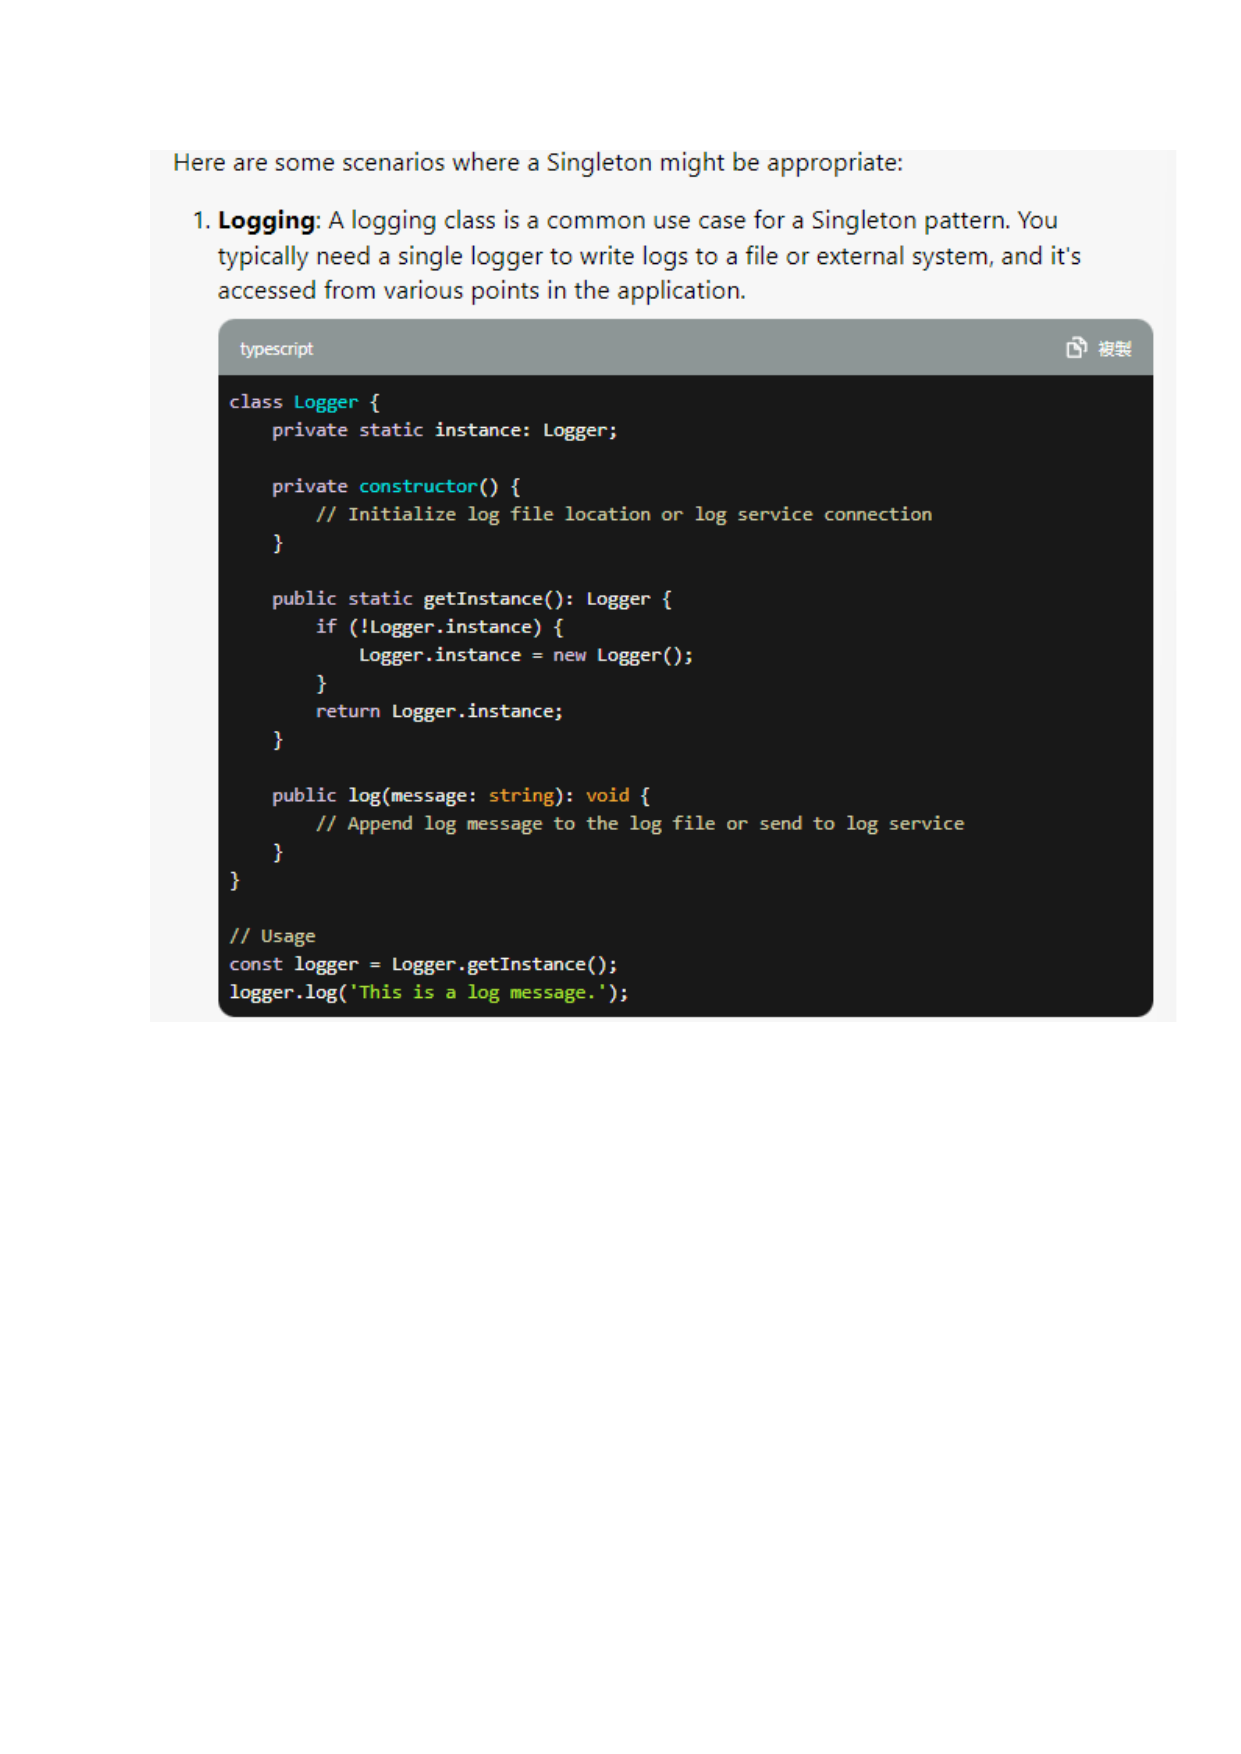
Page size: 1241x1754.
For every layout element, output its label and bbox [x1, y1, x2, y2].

picture [150, 150, 1177, 1022]
